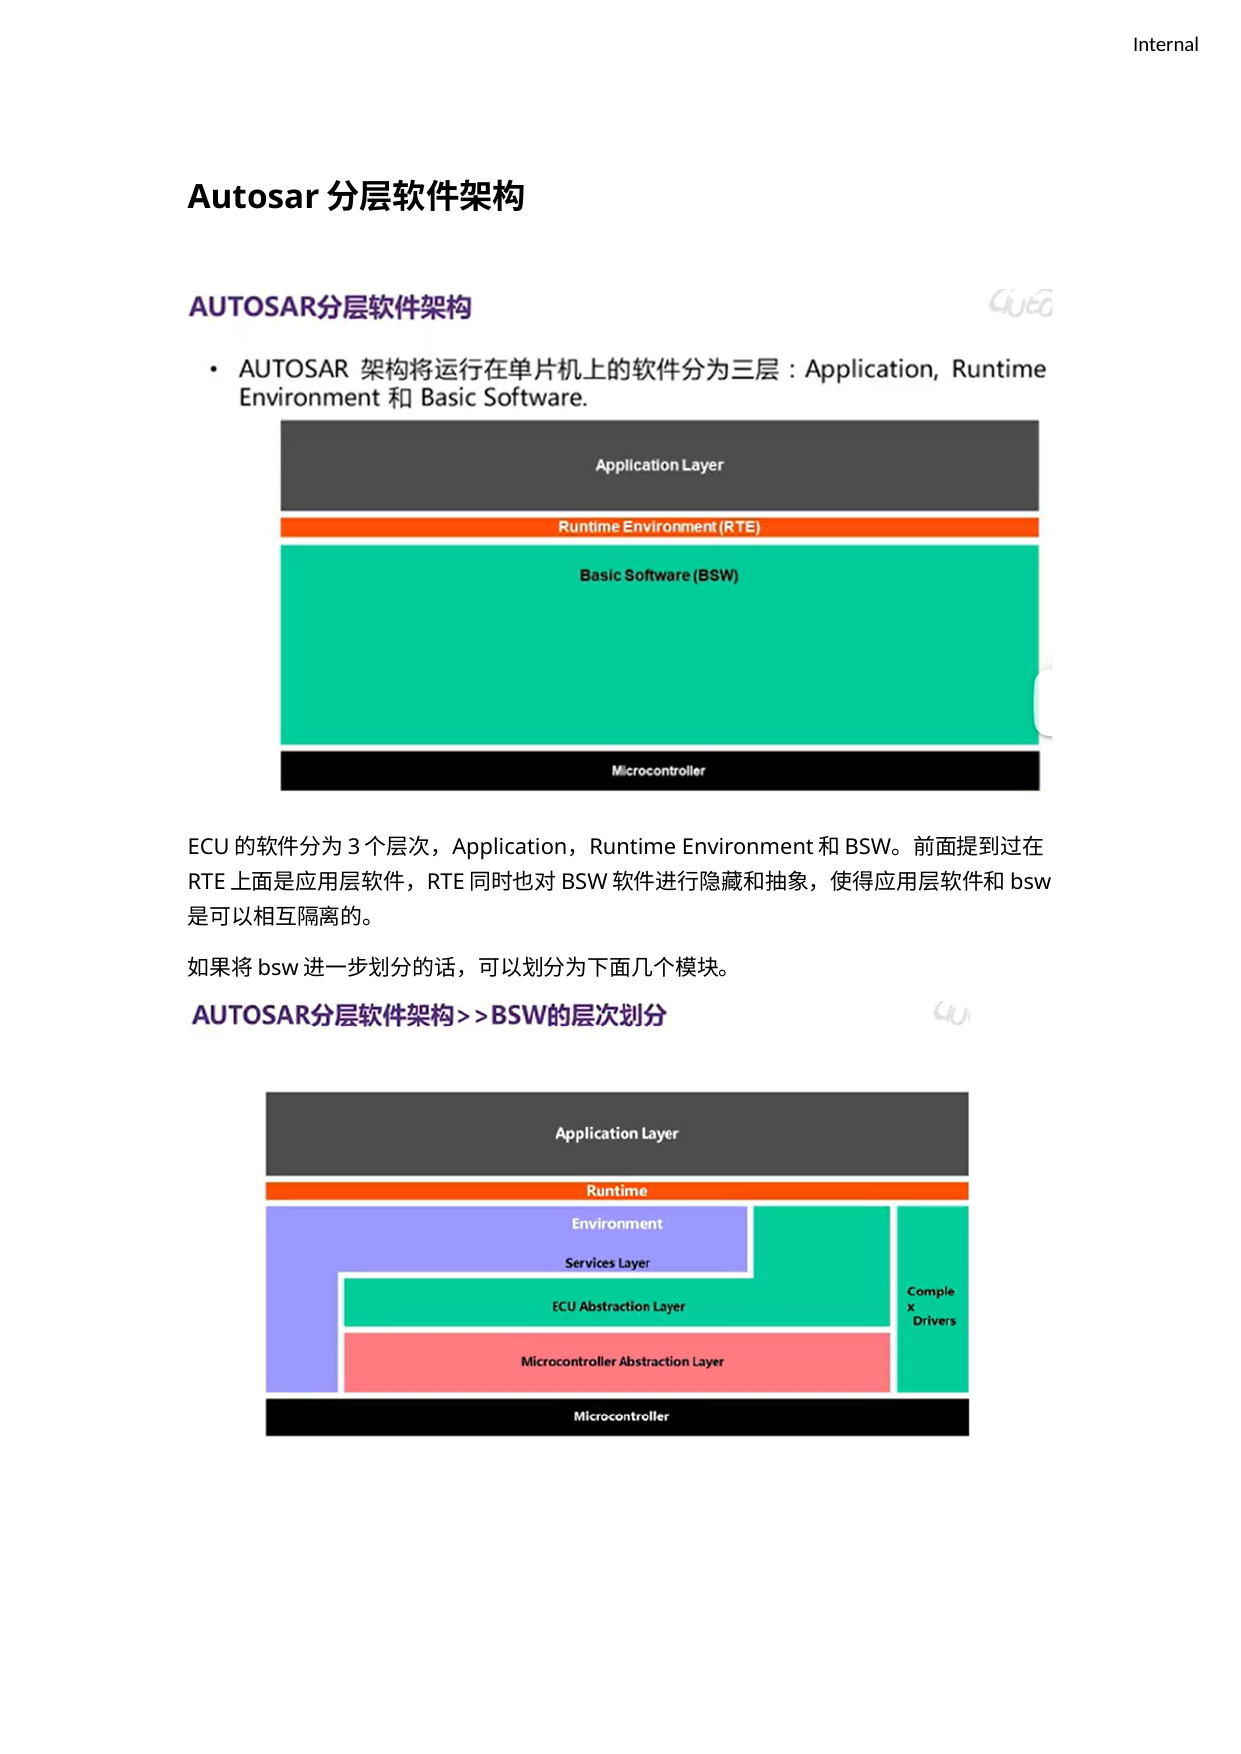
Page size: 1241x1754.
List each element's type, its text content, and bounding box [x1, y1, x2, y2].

text ECU的软件分为3个层次，Application，Runtime Environment和BSW。前面提到过在RTE上面是应用层软件，RTE同时也对BSW软件进行隐藏和抽象，使得应用层软件和bsw是可以相互隔离的。 [187, 828, 1053, 931]
subtitle Autosar分层软件架构 [187, 162, 1053, 227]
picture [187, 1001, 970, 1440]
picture [187, 289, 1053, 793]
text 如果将bsw进一步划分的话，可以划分为下面几个模块。 [187, 950, 1053, 982]
